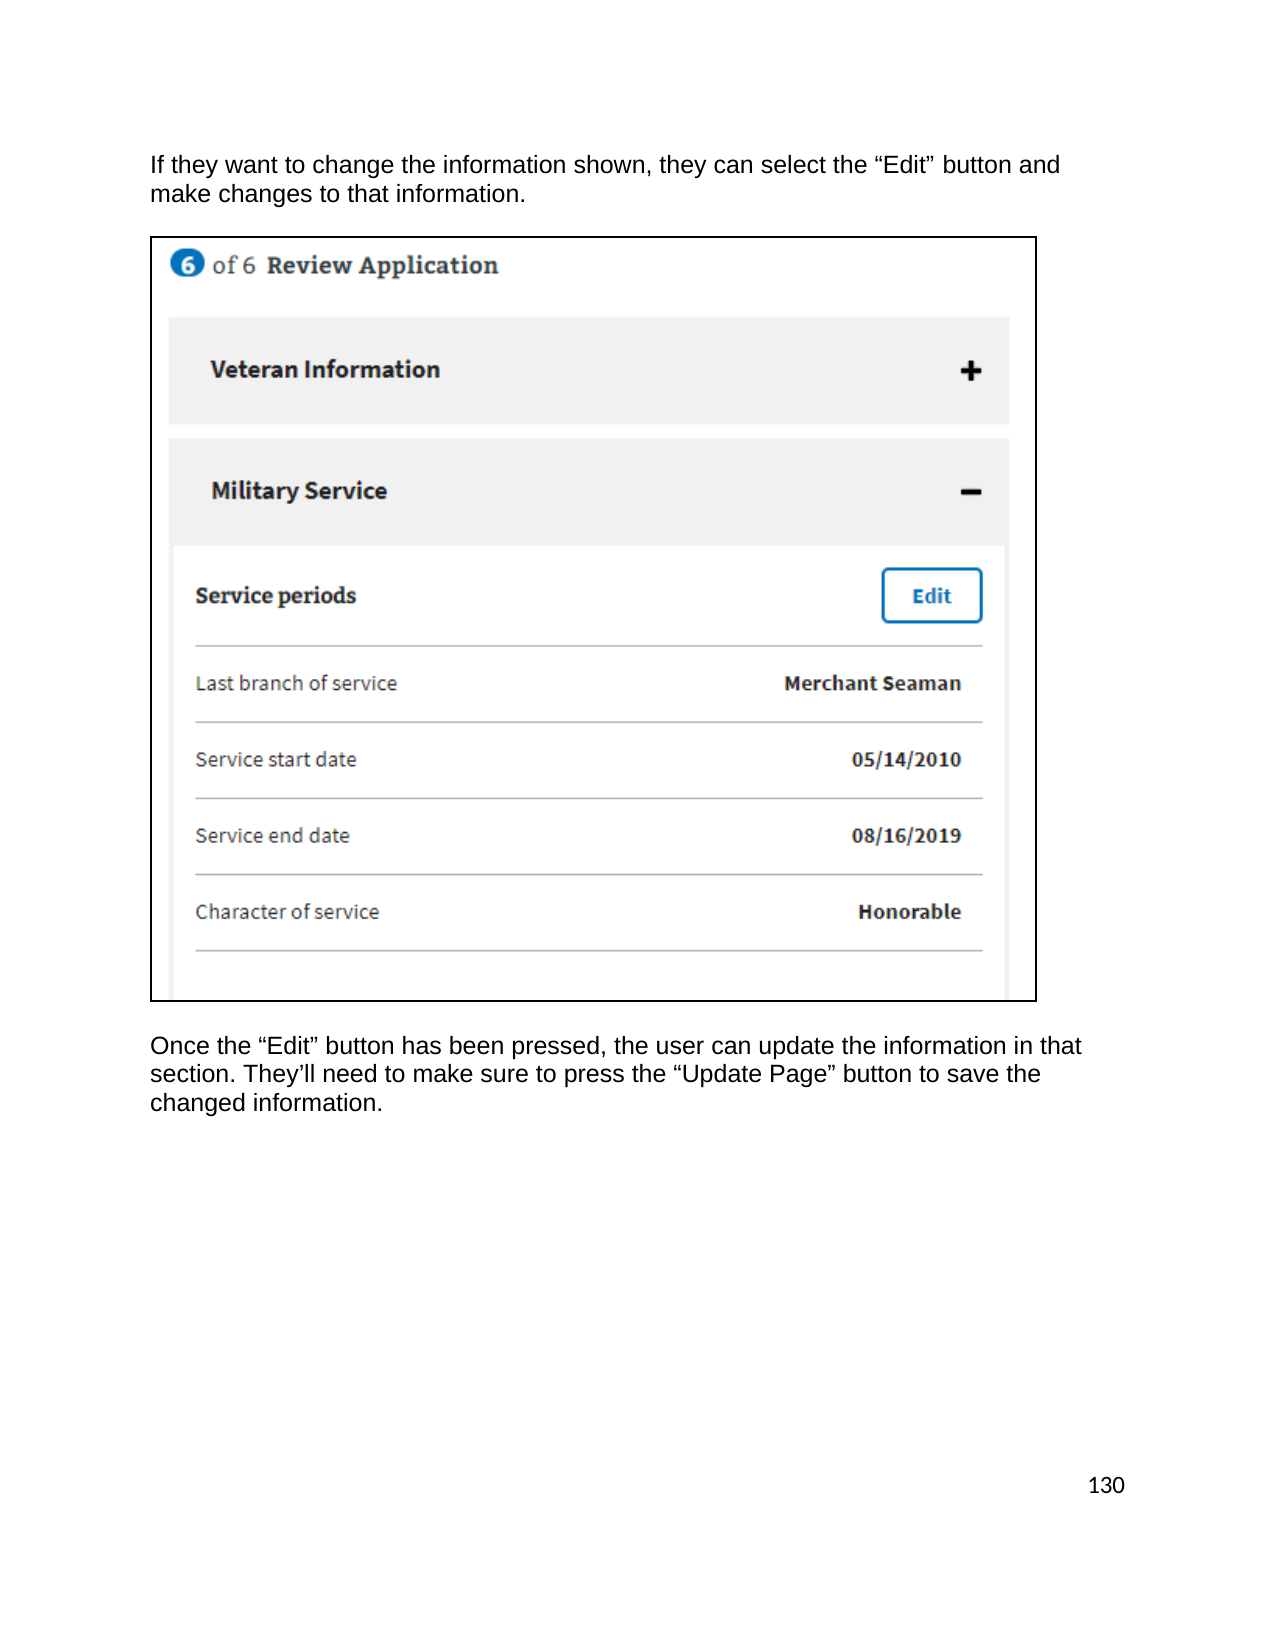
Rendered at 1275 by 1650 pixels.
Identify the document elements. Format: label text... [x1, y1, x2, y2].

picture [152, 238, 1035, 1000]
text If they want to change the information shown, they can select the “Edit” button and make changes to that information. [150, 150, 1125, 207]
text Once the “Edit” button has been pressed, the user can update the information in that section. They’ll need to make sure to press the “Update Page” button to save the changed information. [150, 1031, 1125, 1117]
